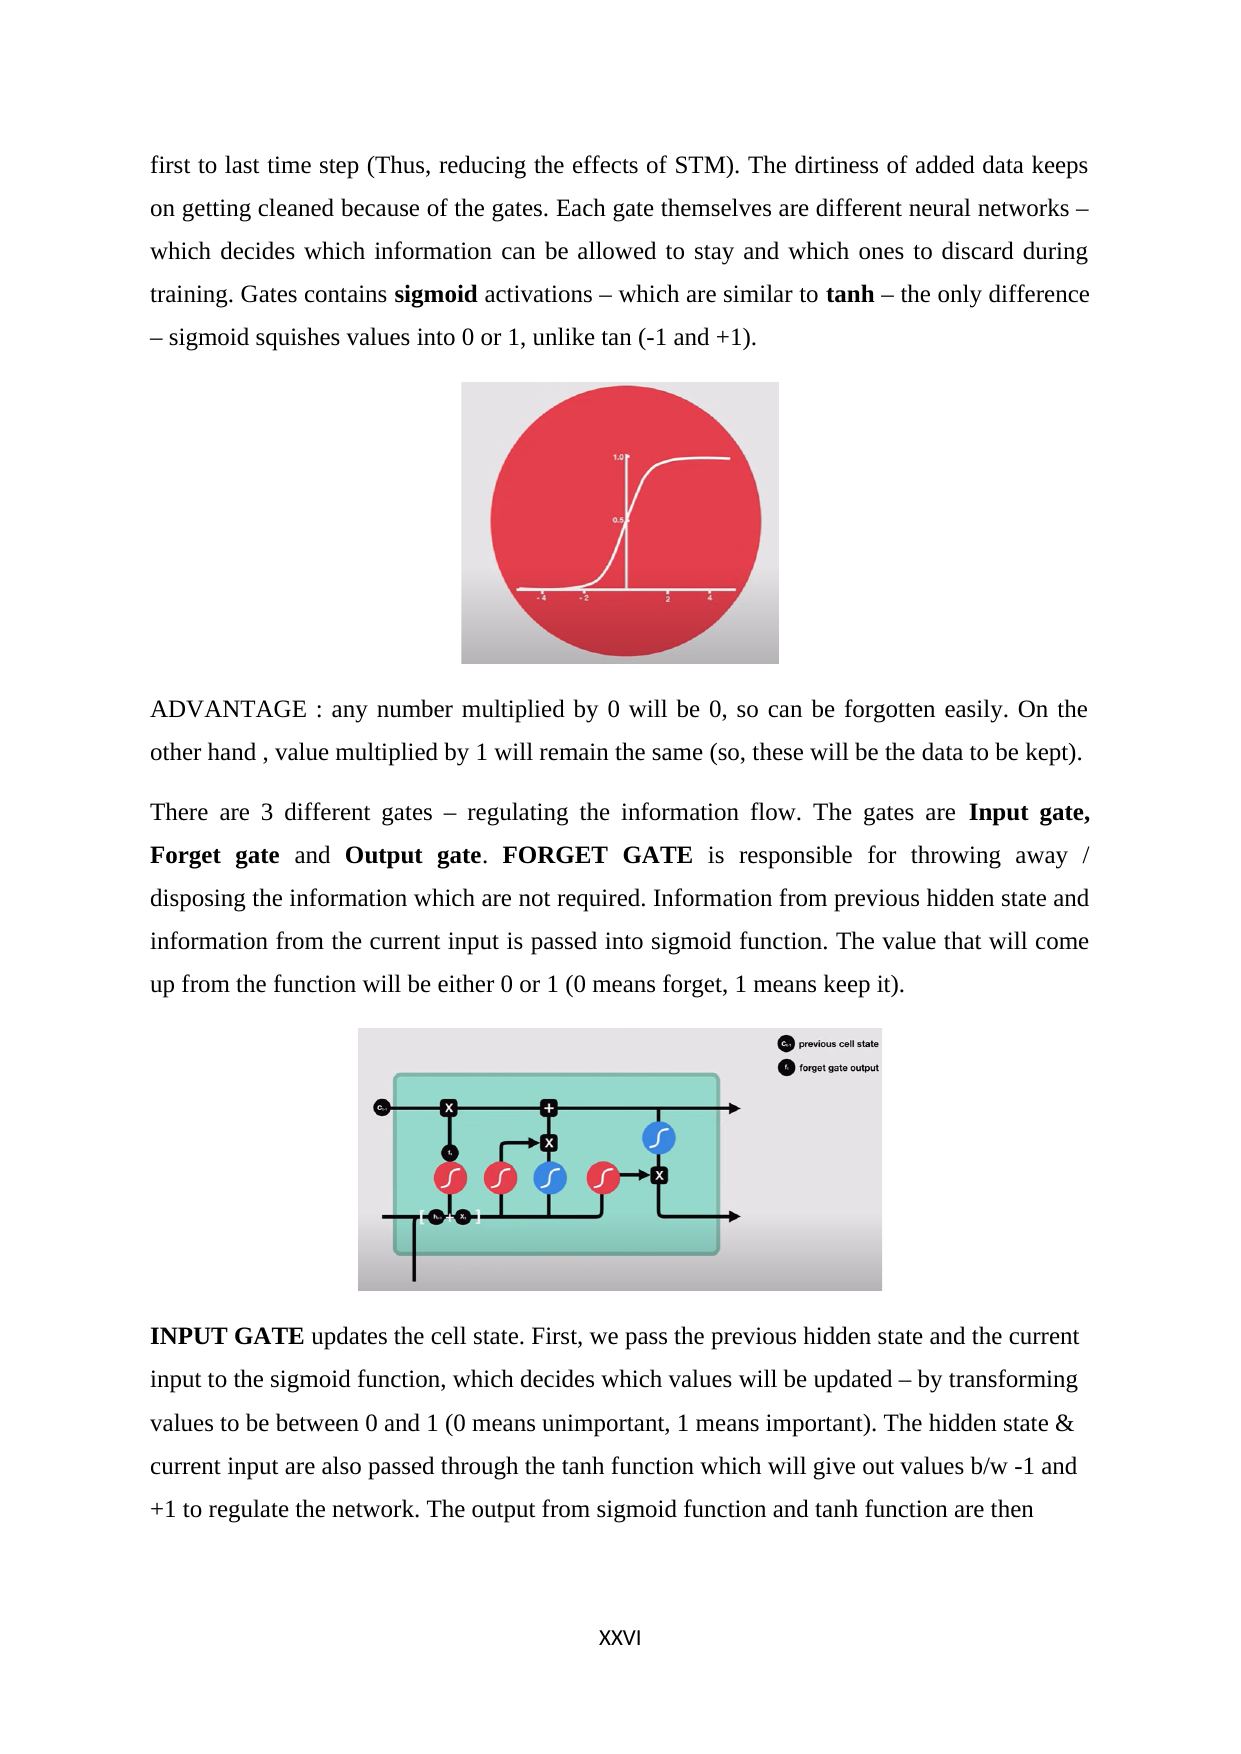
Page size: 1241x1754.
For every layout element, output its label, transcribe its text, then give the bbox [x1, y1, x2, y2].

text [150, 150, 1090, 351]
picture [358, 1028, 883, 1291]
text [150, 1321, 1090, 1523]
text ADVANTAGE : any number multiplied by 0 will be 0, so can be forgotten easily. On the other hand , value multiplied by 1 will remain the same (so, these will be the data to be kept). [150, 694, 1090, 766]
text There are 3 different gates – regulating the information flow. The gates are Input gate, Forget gate and Output gate. FORGET GATE is responsible for throwing away / disposing the information which are not required. Information from previous hidden state and information from the current input is passed into sigmoid function. The value that will come up from the function will be either 0 or 1 (0 means forget, 1 means keep it). [150, 797, 1090, 998]
picture [461, 382, 779, 664]
